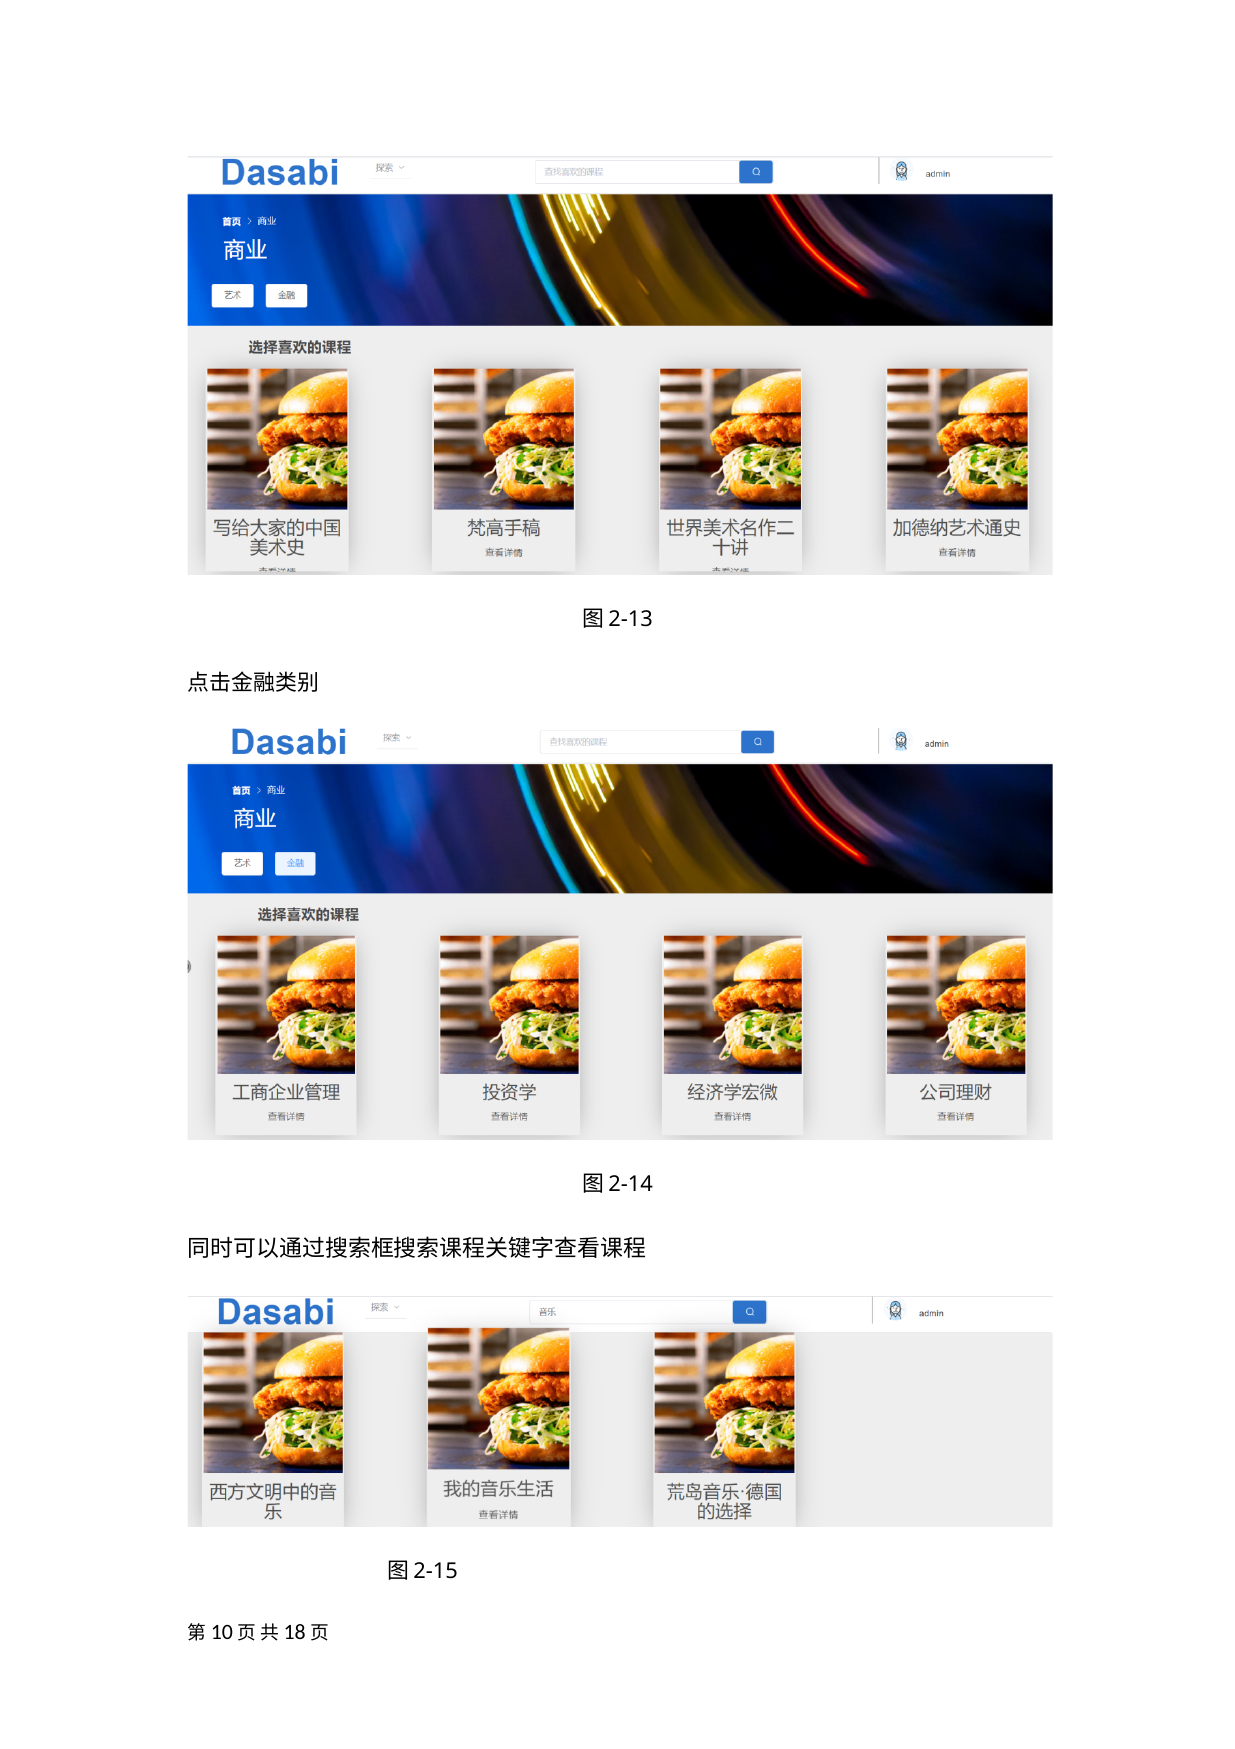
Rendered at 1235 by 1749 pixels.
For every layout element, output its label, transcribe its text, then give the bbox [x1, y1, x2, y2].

text 同时可以通过搜索框搜索课程关键字查看课程 [187, 1230, 1047, 1263]
picture [187, 1296, 1053, 1527]
text 点击金融类别 [187, 665, 1047, 696]
text 图2-15 [187, 1553, 1047, 1585]
text 图2-14 [187, 1166, 1047, 1198]
text 图2-13 [187, 601, 1047, 633]
picture [187, 155, 1053, 575]
picture [187, 728, 1053, 1140]
